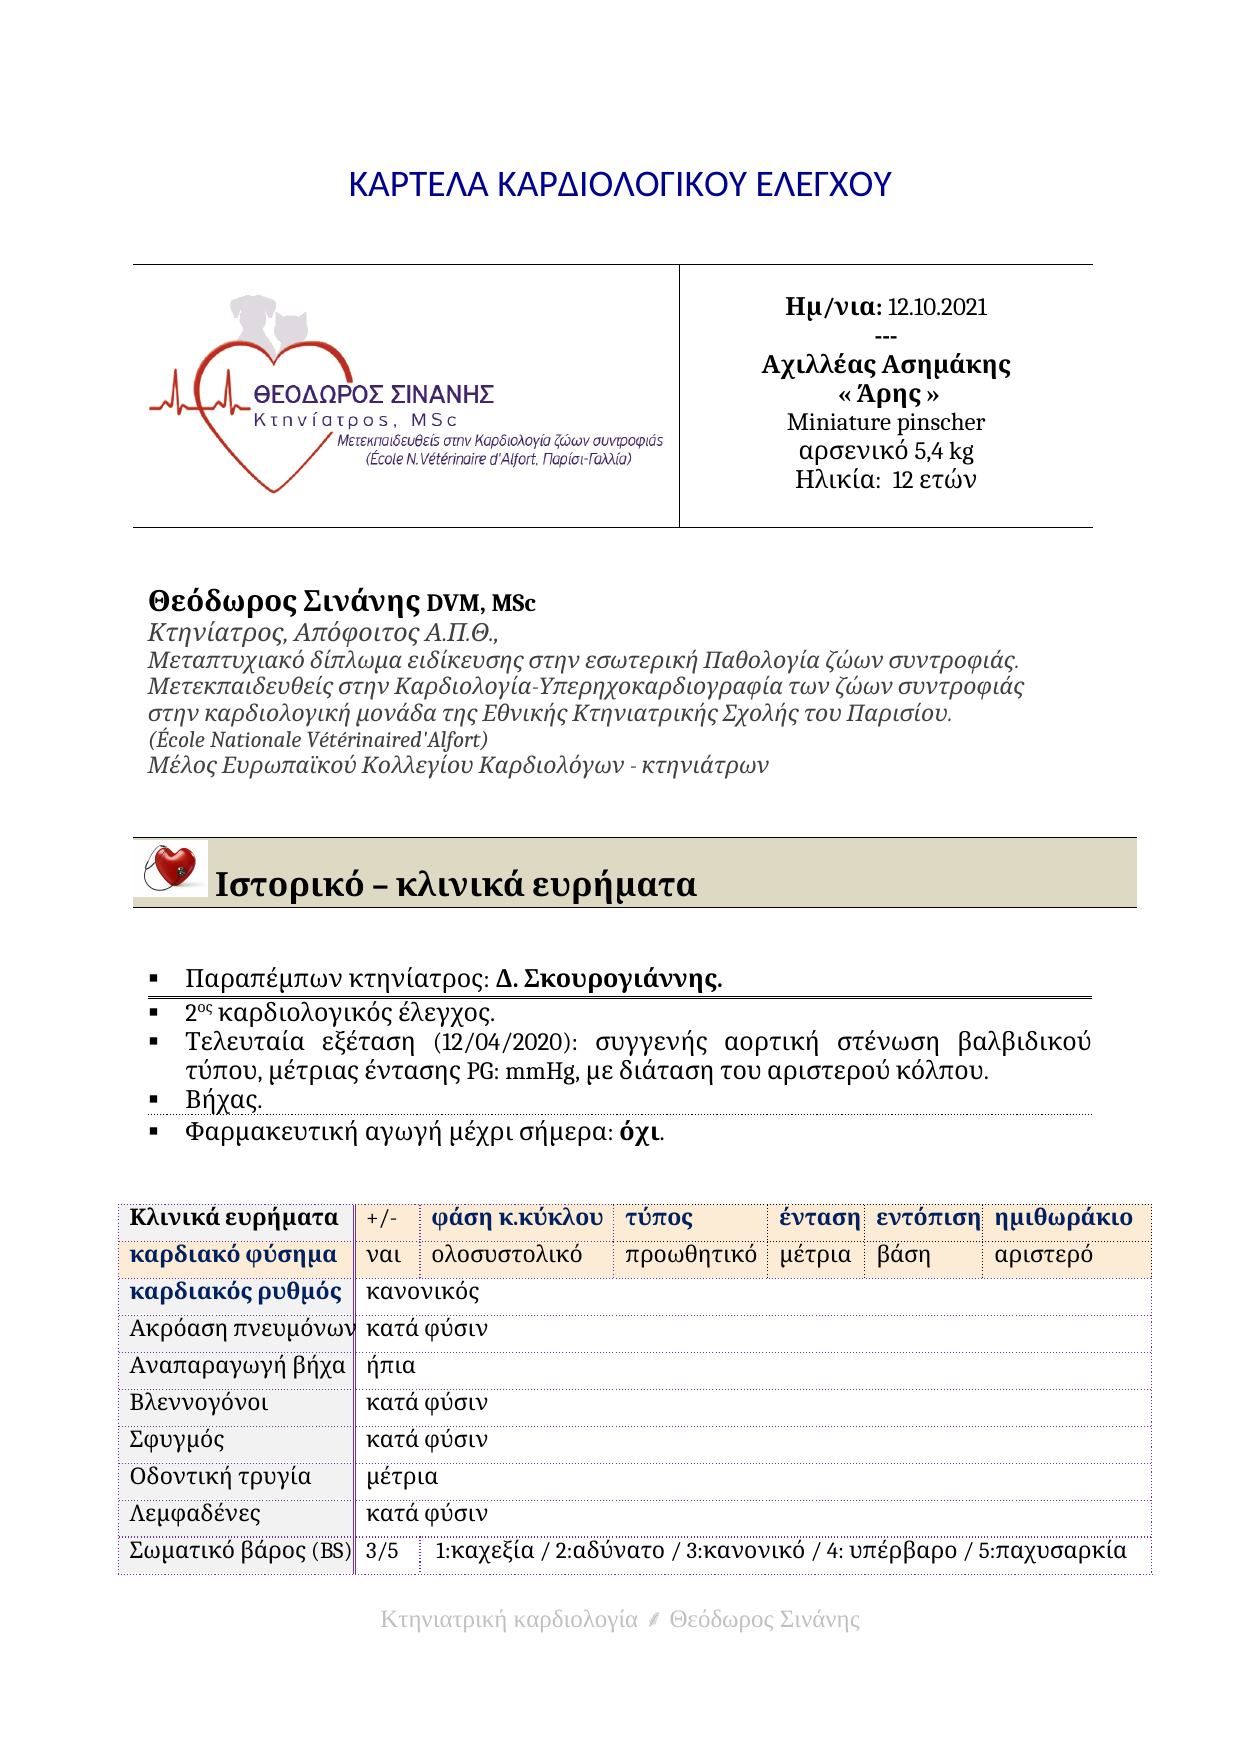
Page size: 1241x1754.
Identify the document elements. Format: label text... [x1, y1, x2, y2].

table_cell Οδοντική τρυγία [118, 1463, 353, 1499]
table_cell μέτρια [356, 1463, 1152, 1499]
text Θεόδωρος Σινάνης DVM, MSc [148, 585, 1092, 619]
table_cell Αναπαραγωγή βήχα [118, 1352, 353, 1388]
list Παραπέμπων κτηνίατρος: Δ. Σκουρογιάννης. [148, 965, 1092, 996]
table_header εντόπιση [865, 1204, 983, 1241]
table_cell προωθητικό [614, 1241, 768, 1278]
table_cell κανονικός [356, 1278, 1152, 1314]
table_cell 3/5 [356, 1536, 420, 1573]
picture [132, 840, 208, 897]
table_cell κατά φύσιν [356, 1426, 1152, 1462]
text Κτηνίατρος, Απόφοιτος Α.Π.Θ., [148, 619, 1092, 648]
table_header τύπος [614, 1204, 768, 1241]
table_header φάση κ.κύκλου [420, 1204, 614, 1241]
text Μέλος Ευρωπαϊκού Κολλεγίου Καρδιολόγων - κτηνιάτρων [148, 753, 1092, 779]
list Βήχας. [148, 1086, 1092, 1114]
table_cell Σωματικό βάρος (BS) [118, 1536, 353, 1573]
list Φαρμακευτική αγωγή μέχρι σήμερα: όχι. [148, 1114, 1092, 1146]
table_cell κατά φύσιν [356, 1500, 1152, 1536]
table_cell Ακρόαση πνευμόνων [118, 1315, 353, 1352]
table_cell Σφυγμός [118, 1426, 353, 1462]
table_header ένταση [768, 1204, 865, 1241]
text στην καρδιολογική μονάδα της Εθνικής Κτηνιατρικής Σχολής του Παρισίου. [148, 700, 1092, 727]
picture [149, 292, 664, 499]
table_cell καρδιακό φύσημα [118, 1241, 353, 1278]
table_cell ήπια [356, 1352, 1152, 1388]
list 2ος καρδιολογικός έλεγχος. [148, 999, 1092, 1028]
table_cell βάση [865, 1241, 983, 1278]
table_cell κατά φύσιν [356, 1315, 1152, 1352]
table_cell κατά φύσιν [356, 1389, 1152, 1426]
list Τελευταία εξέταση (12/04/2020): συγγενής αορτική στένωση βαλβιδικού τύπου, μέτριας έντασης PG: mmHg, με διάταση του αριστερού κόλπου. [148, 1028, 1092, 1086]
subtitle ΚΑΡΤΕΛΑ καρδιολογικου ελεγχου [148, 160, 1092, 206]
table_cell αριστερό [983, 1241, 1152, 1278]
text (École Nationale Vétérinaired'Alfort) [148, 727, 1092, 753]
table_cell Βλεννογόνοι [118, 1389, 353, 1426]
table_cell 1:καχεξία / 2:αδύνατο / 3:κανονικό / 4: υπέρβαρο / 5:παχυσαρκία [420, 1536, 1152, 1573]
table_cell ναι [356, 1241, 420, 1278]
table_header Ημ/νια: 12.10.2021 --- Αχιλλέας Ασημάκης « Άρης » Miniature pinscher αρσενικό 5,4 kg Ηλικία: 12 ετών [680, 265, 1093, 527]
table_cell ολοσυστολικό [420, 1241, 614, 1278]
table_header [133, 265, 679, 527]
table_header Κλινικά ευρήματα [118, 1204, 353, 1241]
table_cell Λεμφαδένες [118, 1500, 353, 1536]
table_cell μέτρια [768, 1241, 865, 1278]
text Μετεκπαιδευθείς στην Καρδιολογία-Υπερηχοκαρδιογραφία των ζώων συντροφιάς [148, 674, 1092, 700]
table_cell καρδιακός ρυθμός [118, 1278, 353, 1314]
table_header ημιθωράκιο [983, 1204, 1152, 1241]
text Ιστορικό – κλινικά ευρήματα [133, 838, 1137, 907]
text Μεταπτυχιακό δίπλωμα ειδίκευσης στην εσωτερική Παθολογία ζώων συντροφιάς. [148, 648, 1092, 674]
table_header +/- [356, 1204, 420, 1241]
